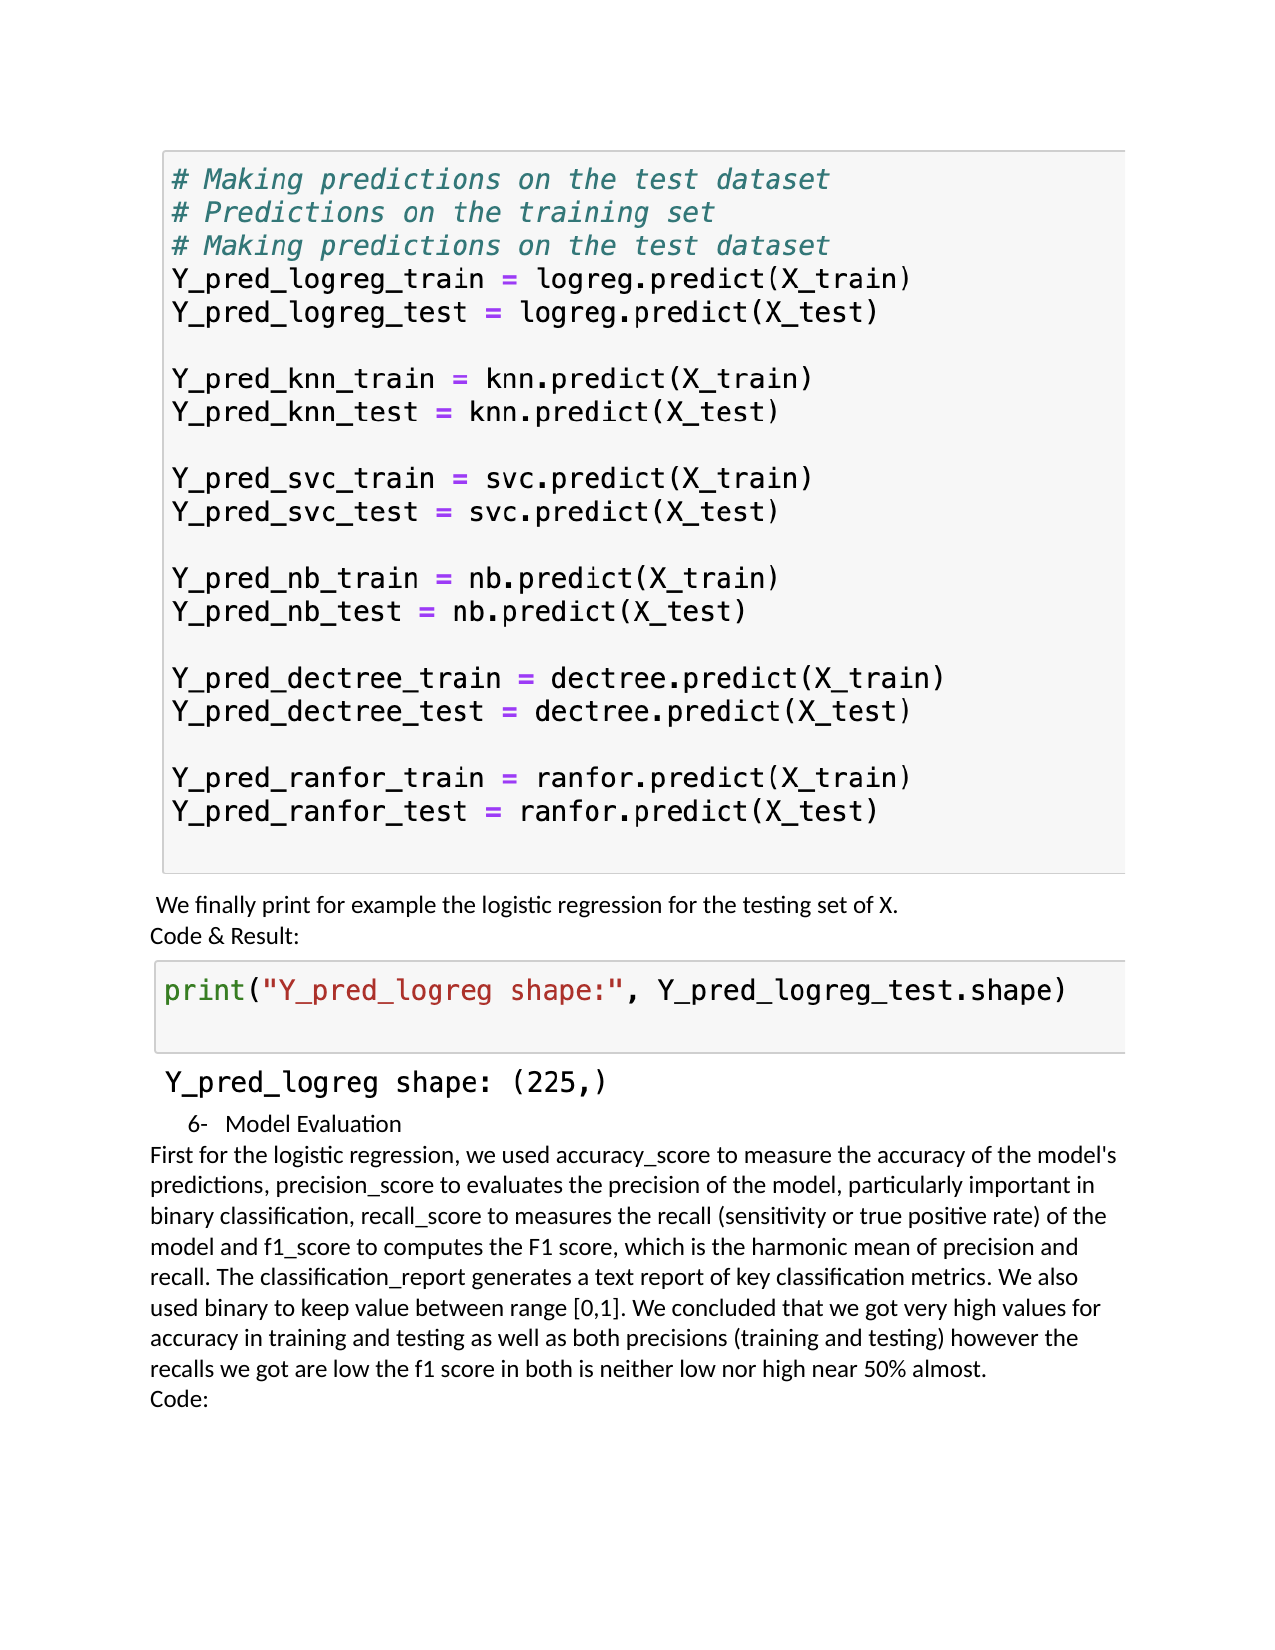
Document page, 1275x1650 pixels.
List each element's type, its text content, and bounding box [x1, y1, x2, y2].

list Model Evaluation [187, 1109, 1125, 1139]
picture [150, 950, 1125, 1109]
text Code & Result: [150, 920, 1125, 950]
text First for the logistic regression, we used accuracy_score to measure the accuracy of the model's predictions, precision_score to evaluates the precision of the model, particularly important in binary classification, recall_score to measures the recall (sensitivity or true positive rate) of the model and f1_score to computes the F1 score, which is the harmonic mean of precision and recall. The classification_report generates a text report of key classification metrics. We also used binary to keep value between range [0,1]. We concluded that we got very high values for accuracy in training and testing as well as both precisions (training and testing) however the recalls we got are low the f1 score in both is neither low nor high near 50% almost. [150, 1139, 1125, 1383]
picture [150, 150, 1125, 890]
text We finally print for example the logistic regression for the testing set of X. [150, 890, 1125, 920]
text Code: [150, 1383, 1125, 1414]
